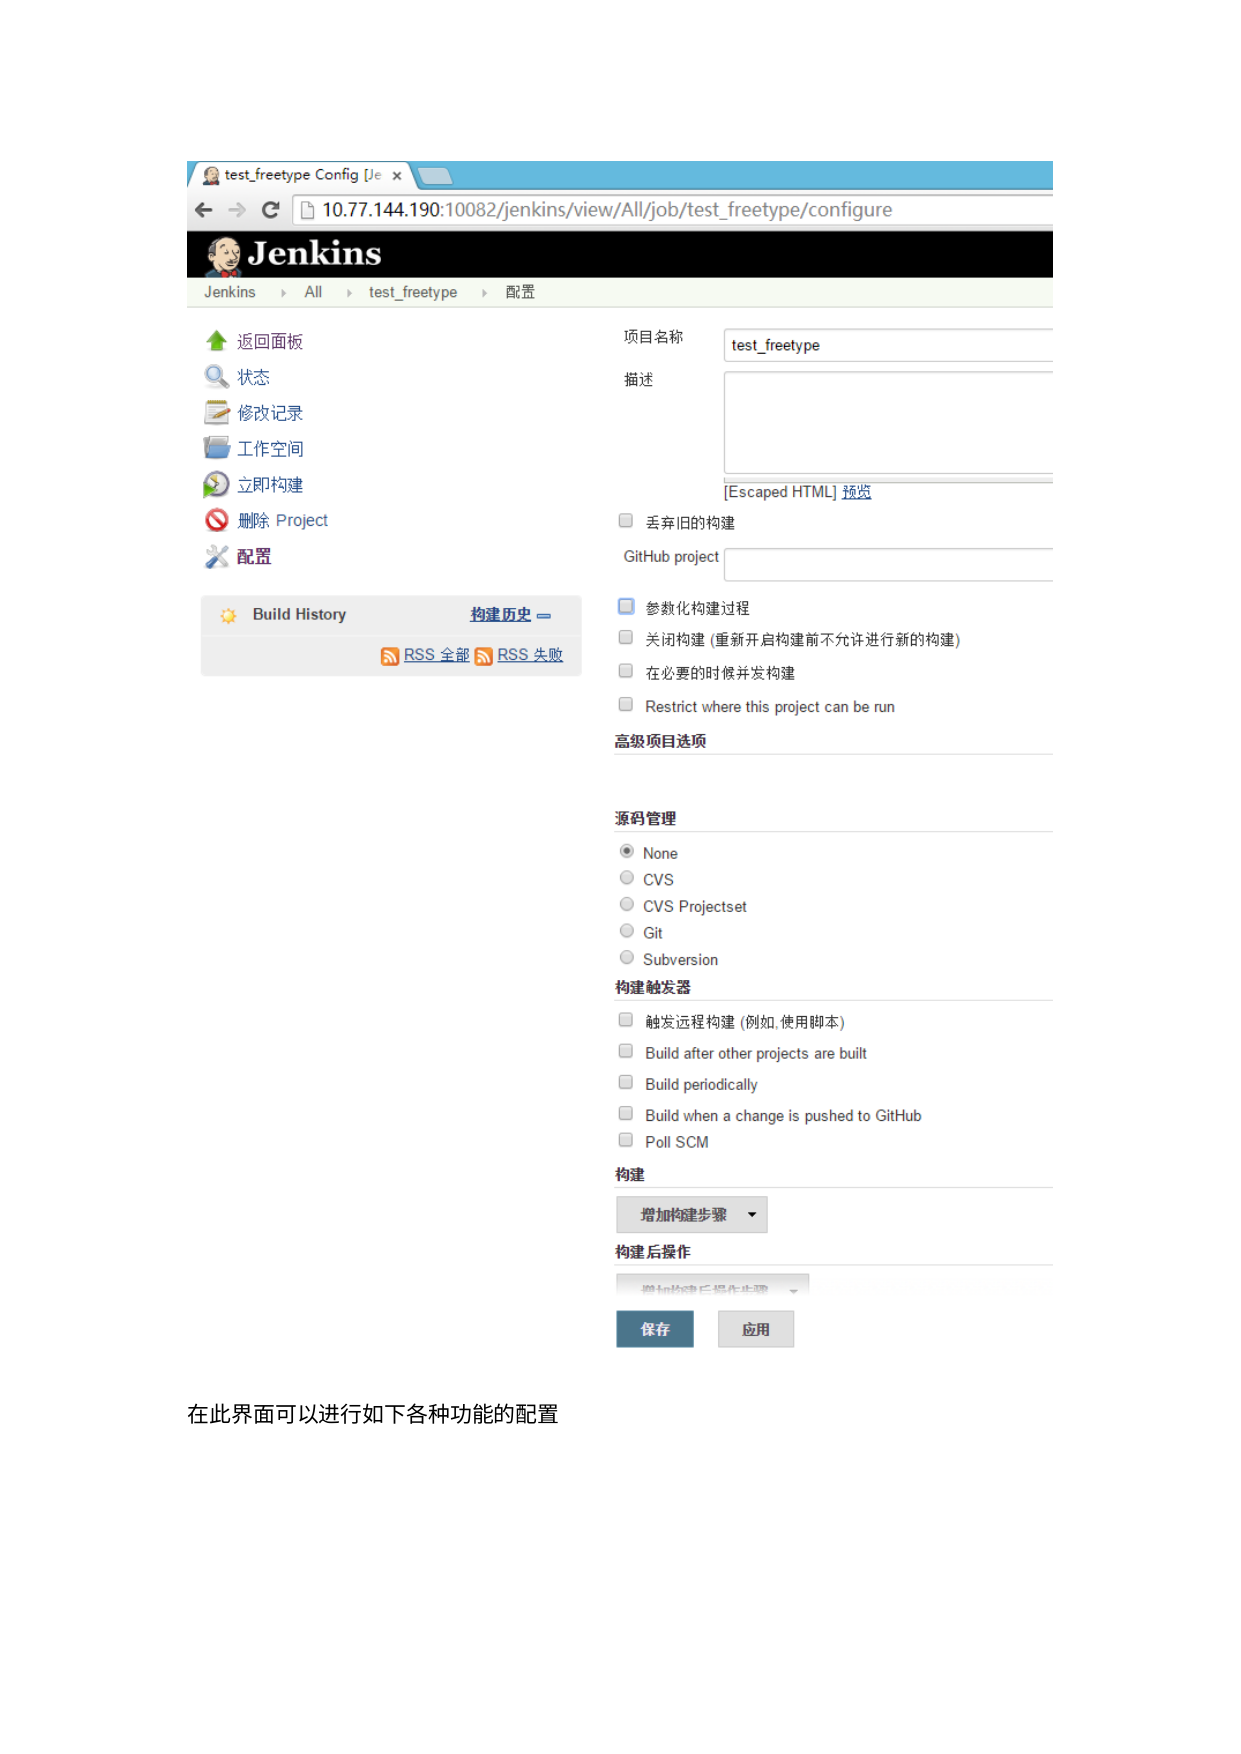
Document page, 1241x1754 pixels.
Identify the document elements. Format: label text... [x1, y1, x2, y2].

text 在此界面可以进行如下各种功能的配置 [187, 1397, 1053, 1429]
picture [187, 161, 1053, 1358]
